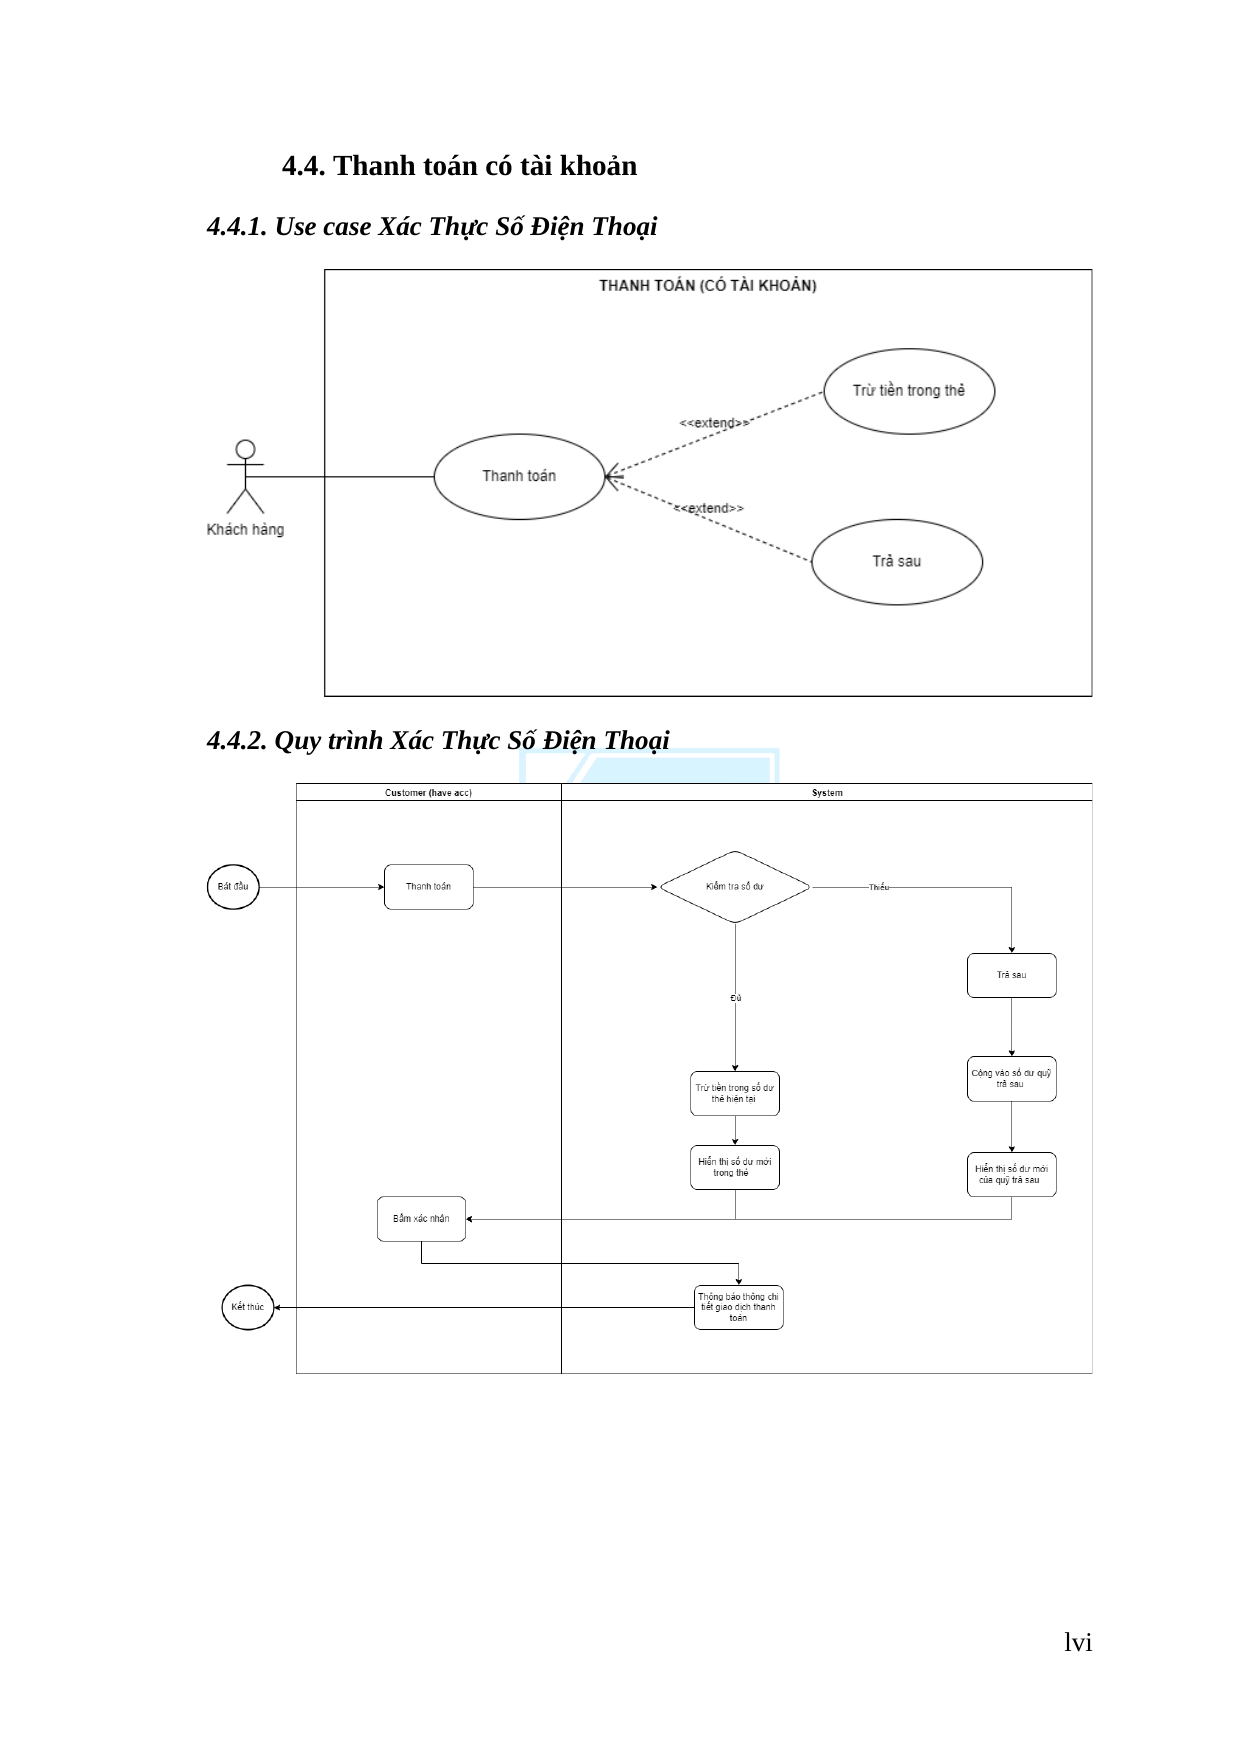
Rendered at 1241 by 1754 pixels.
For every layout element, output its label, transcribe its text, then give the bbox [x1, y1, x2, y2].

subtitle 4.4.1. Use case Xác Thực Số Điện Thoại [207, 211, 1092, 242]
subtitle 4.4. Thanh toán có tài khoản [207, 148, 1092, 181]
subtitle 4.4.2. Quy trình Xác Thực Số Điện Thoại [207, 724, 1092, 756]
picture [206, 783, 1093, 1374]
picture [206, 269, 1093, 697]
